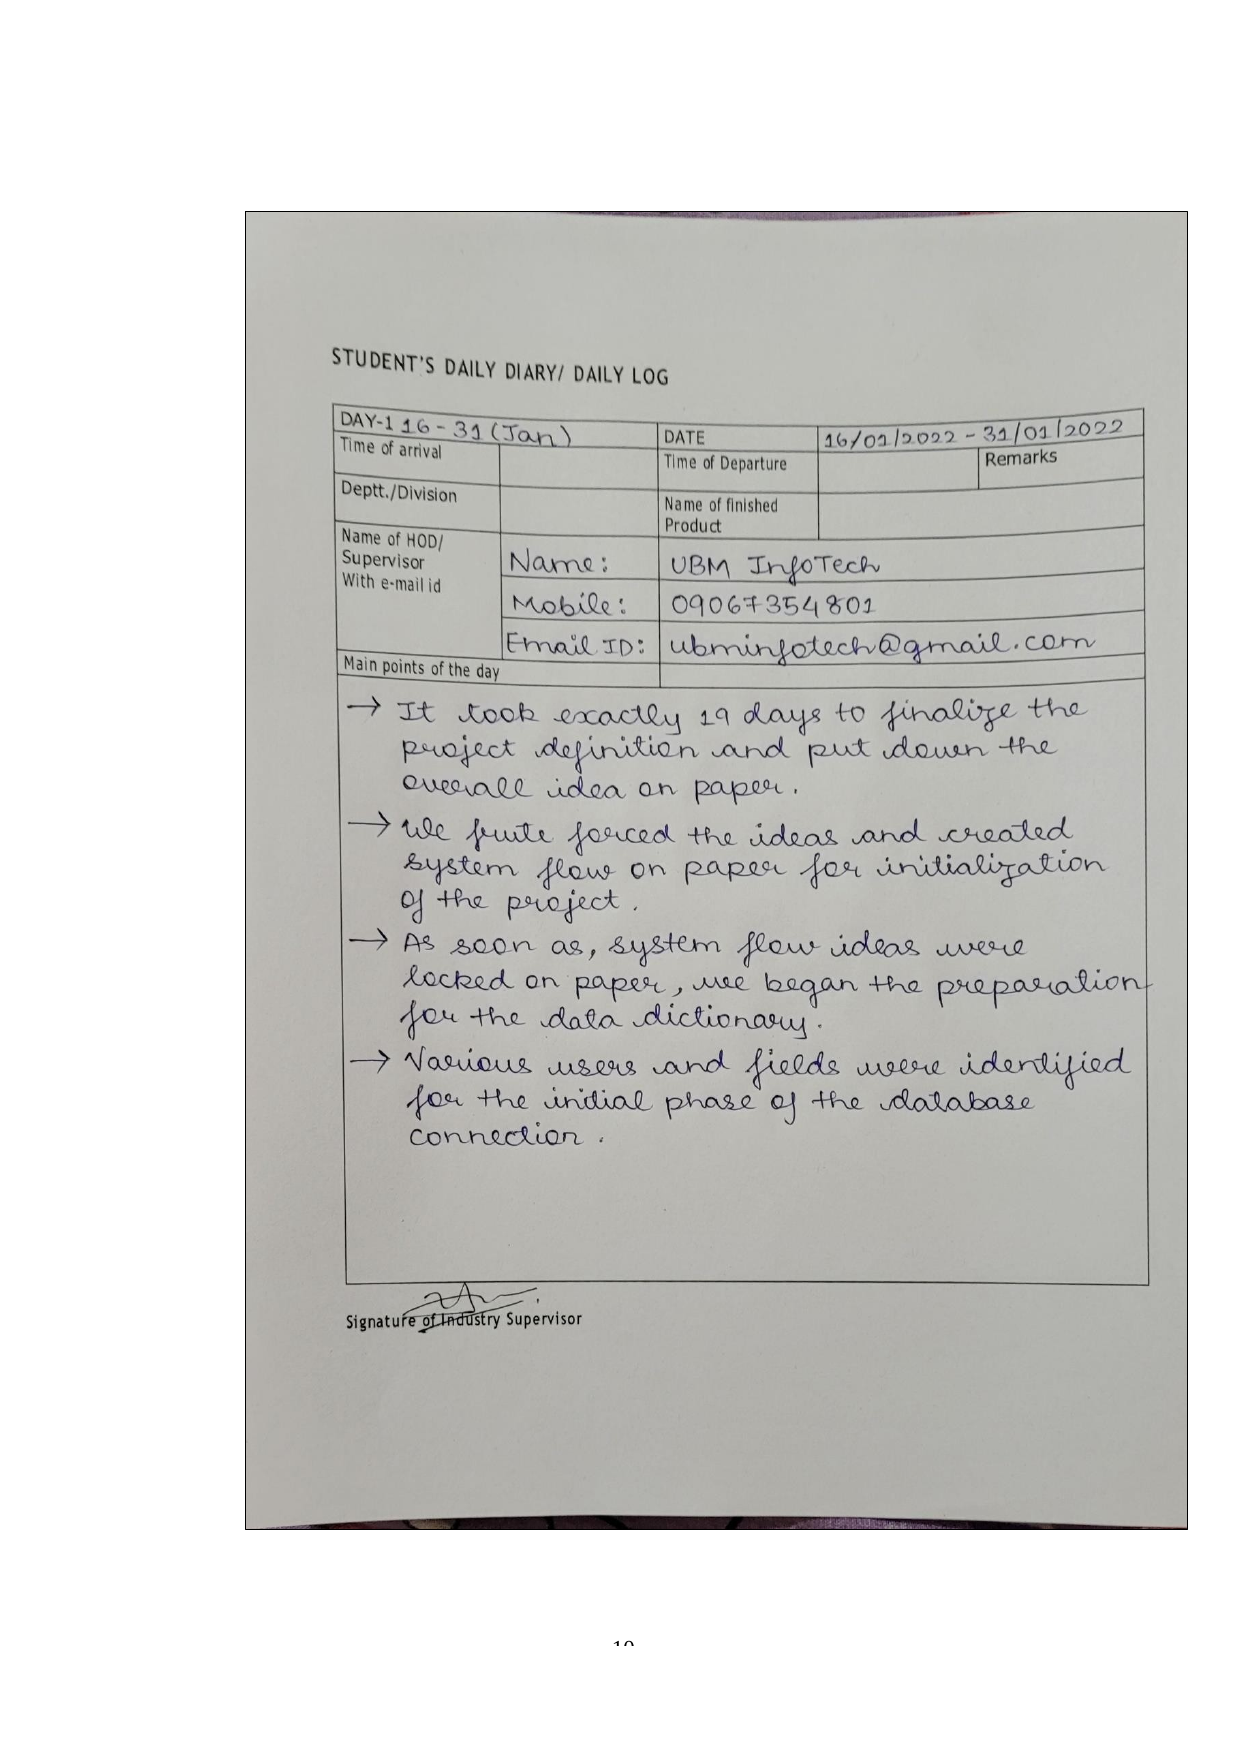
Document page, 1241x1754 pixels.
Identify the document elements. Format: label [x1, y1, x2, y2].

picture [246, 212, 1187, 1529]
